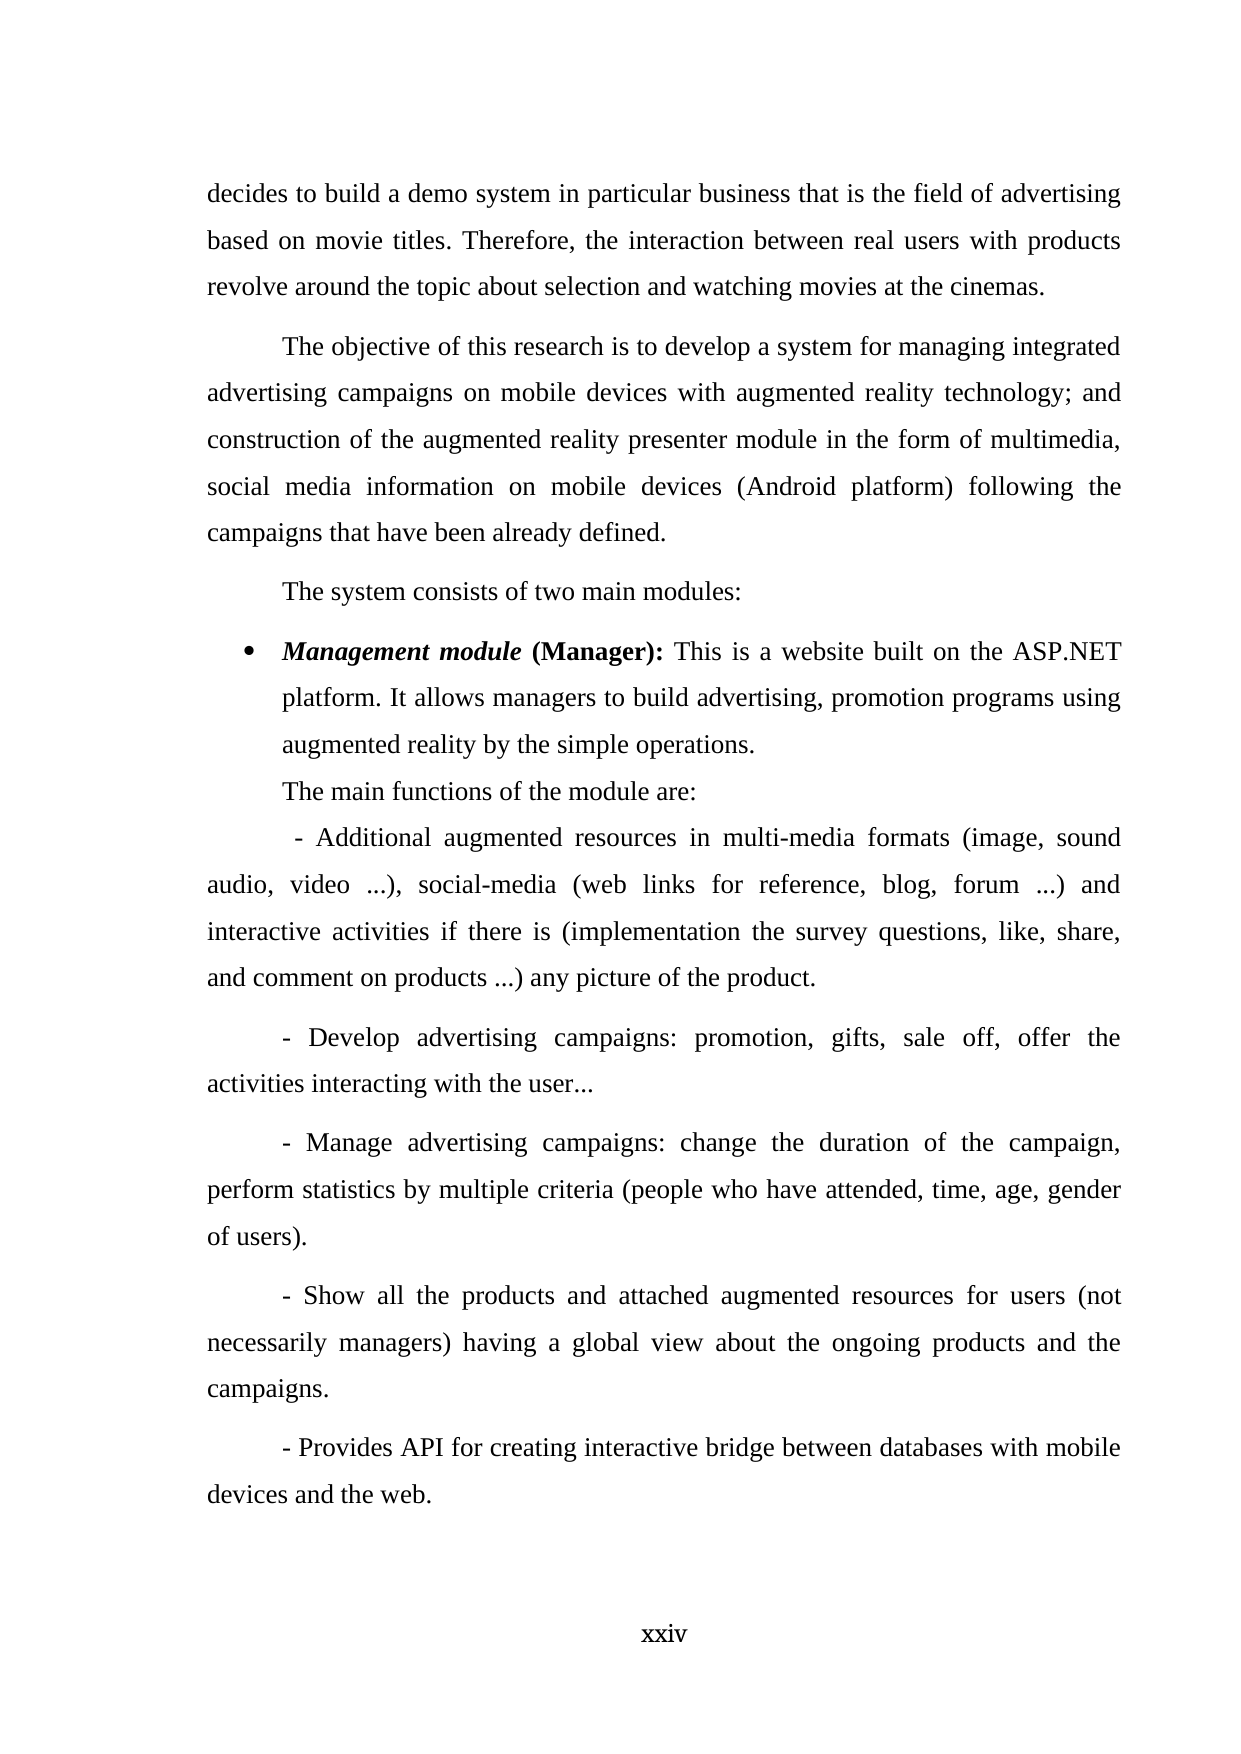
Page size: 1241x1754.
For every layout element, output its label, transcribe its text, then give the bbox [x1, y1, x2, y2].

list The main functions of the module are: [282, 775, 1122, 806]
text - Additional augmented resources in multi-media formats (image, sound audio, video ...), social-media (web links for reference, blog, forum ...) and interactive activities if there is (implementation the survey questions, like, share, and comment on products ...) any picture of the product. [207, 821, 1122, 993]
text - Provides API for creating interactive bridge between databases with mobile devices and the web. [207, 1431, 1122, 1509]
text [207, 177, 1122, 302]
text The objective of this research is to develop a system for managing integrated advertising campaigns on mobile devices with augmented reality technology; and construction of the augmented reality presenter module in the form of multimedia, social media information on mobile devices (Android platform) following the campaigns that have been already defined. [207, 330, 1122, 547]
text - Develop advertising campaigns: promotion, gifts, sale off, offer the activities interacting with the user... [207, 1021, 1122, 1098]
text - Show all the products and attached augmented resources for users (not necessarily managers) having a global view about the ongoing products and the campaigns. [207, 1279, 1122, 1403]
list Management module (Manager): This is a website built on the ASP.NET platform. It allows managers to build advertising, promotion programs using augmented reality by the simple operations. [244, 635, 1122, 759]
text The system consists of two main modules: [207, 576, 1122, 607]
text - Manage advertising campaigns: change the duration of the campaign, perform statistics by multiple criteria (people who have attended, time, age, gender of users). [207, 1126, 1122, 1251]
